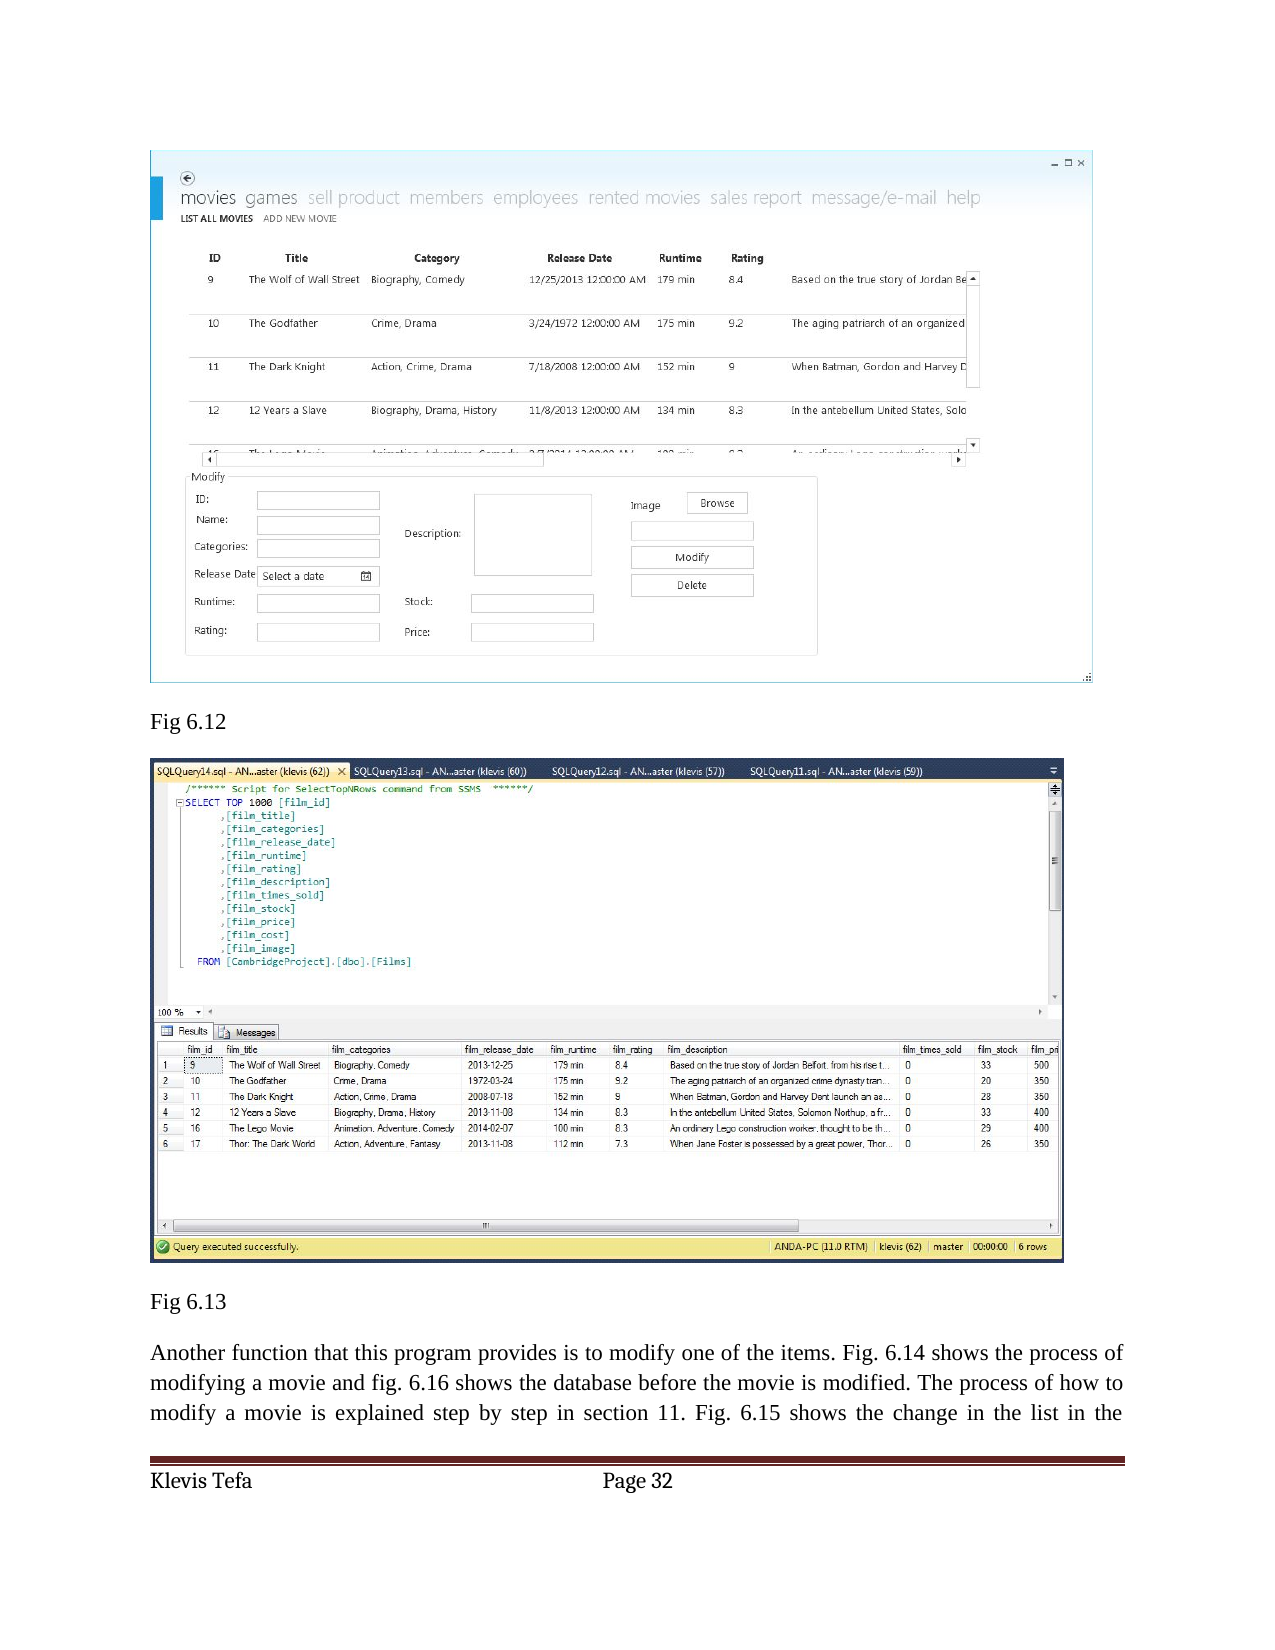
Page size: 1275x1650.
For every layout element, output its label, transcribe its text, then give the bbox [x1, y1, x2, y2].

picture [150, 150, 1093, 683]
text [150, 1339, 1125, 1426]
text Fig 6.12 [150, 708, 1125, 734]
text Fig 6.13 [150, 1288, 1125, 1314]
picture [150, 758, 1064, 1263]
